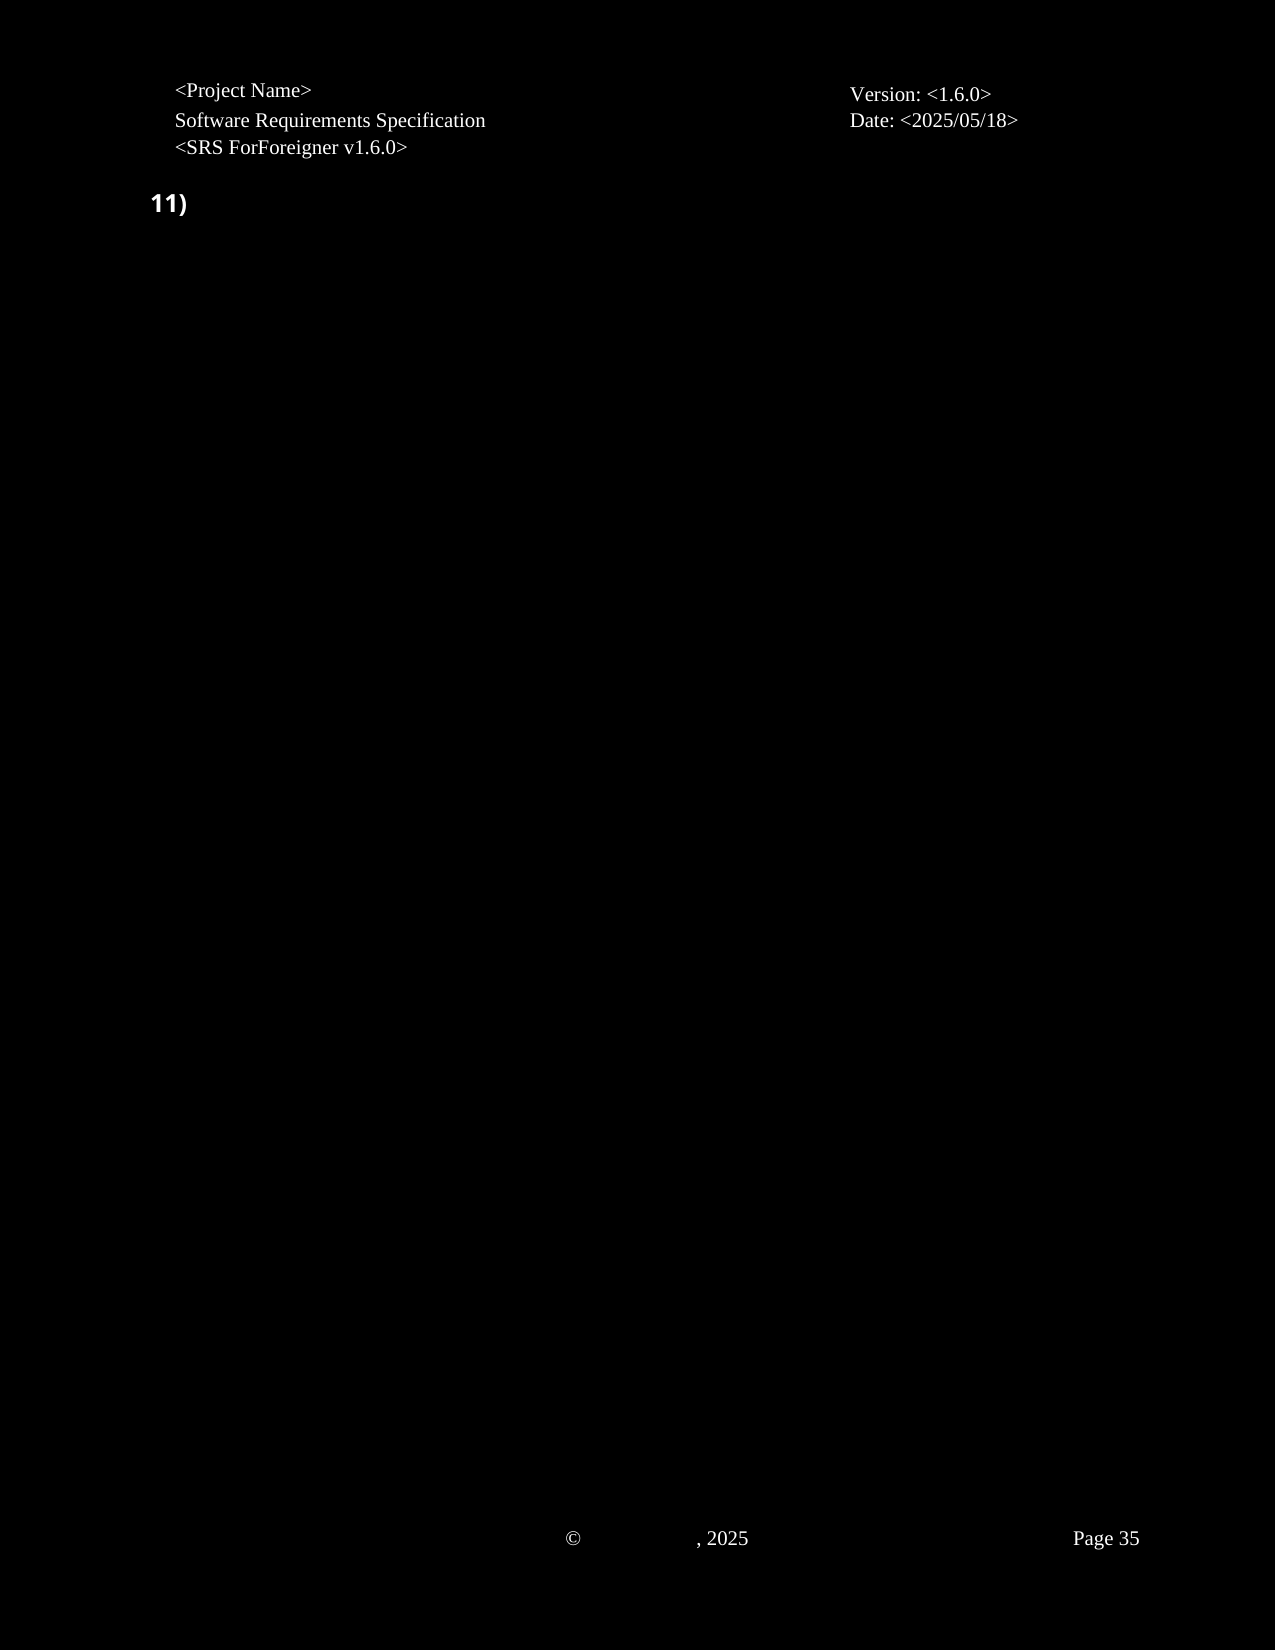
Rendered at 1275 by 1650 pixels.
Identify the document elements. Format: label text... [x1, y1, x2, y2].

text 11) [150, 185, 1125, 219]
